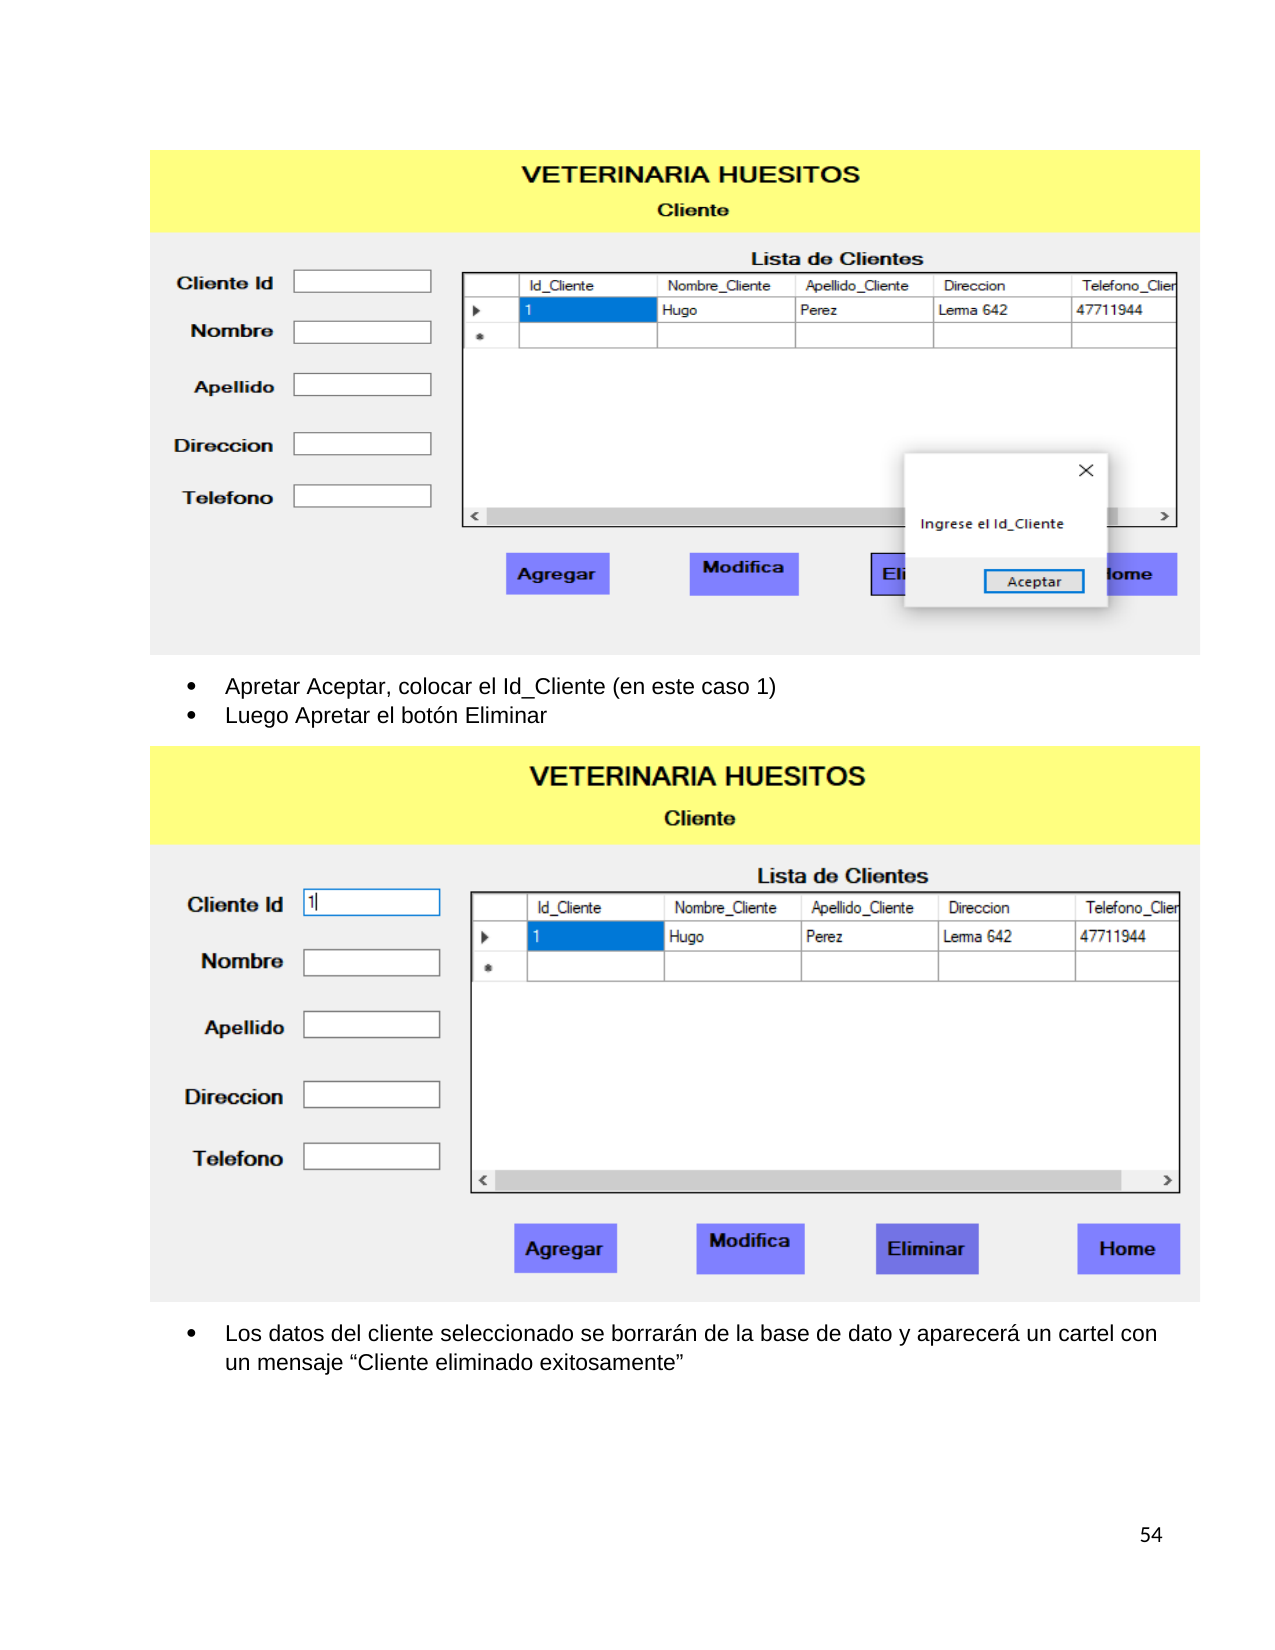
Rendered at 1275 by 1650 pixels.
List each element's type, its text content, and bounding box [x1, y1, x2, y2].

list Luego Apretar el botón Eliminar [187, 702, 1162, 728]
list Apretar Aceptar, colocar el Id_Cliente (en este caso 1) [187, 673, 1162, 699]
picture [150, 746, 1200, 1302]
list Los datos del cliente seleccionado se borrarán de la base de dato y aparecerá un cartel con un mensaje “Cliente eliminado exitosamente” [187, 1320, 1162, 1375]
picture [150, 150, 1200, 655]
